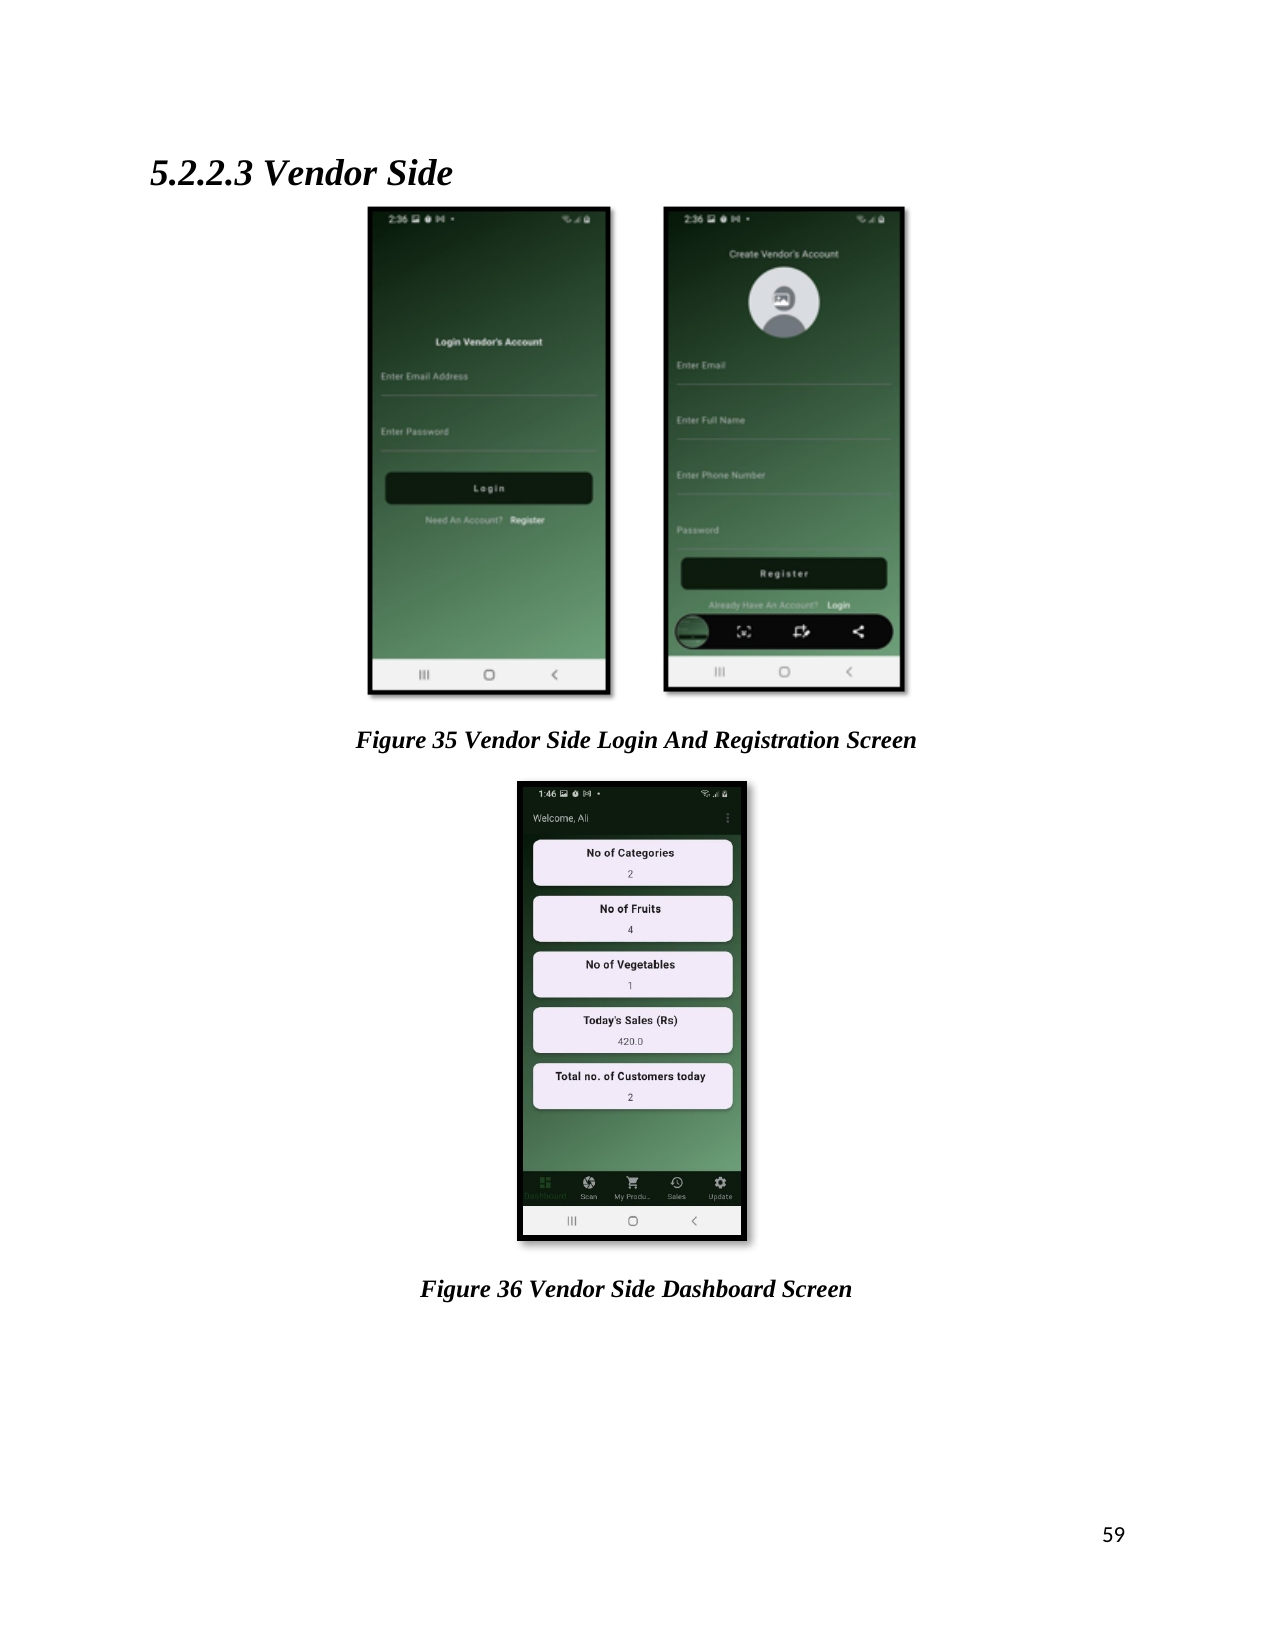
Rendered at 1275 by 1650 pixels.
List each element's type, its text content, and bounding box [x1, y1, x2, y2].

picture [357, 196, 918, 706]
text Figure 36 Vendor Side Dashboard Screen [150, 1274, 1125, 1303]
text Figure 35 Vendor Side Login And Registration Screen [150, 725, 1125, 753]
subtitle 5.2.2.3 Vendor Side [150, 150, 1125, 193]
picture [523, 787, 741, 1235]
